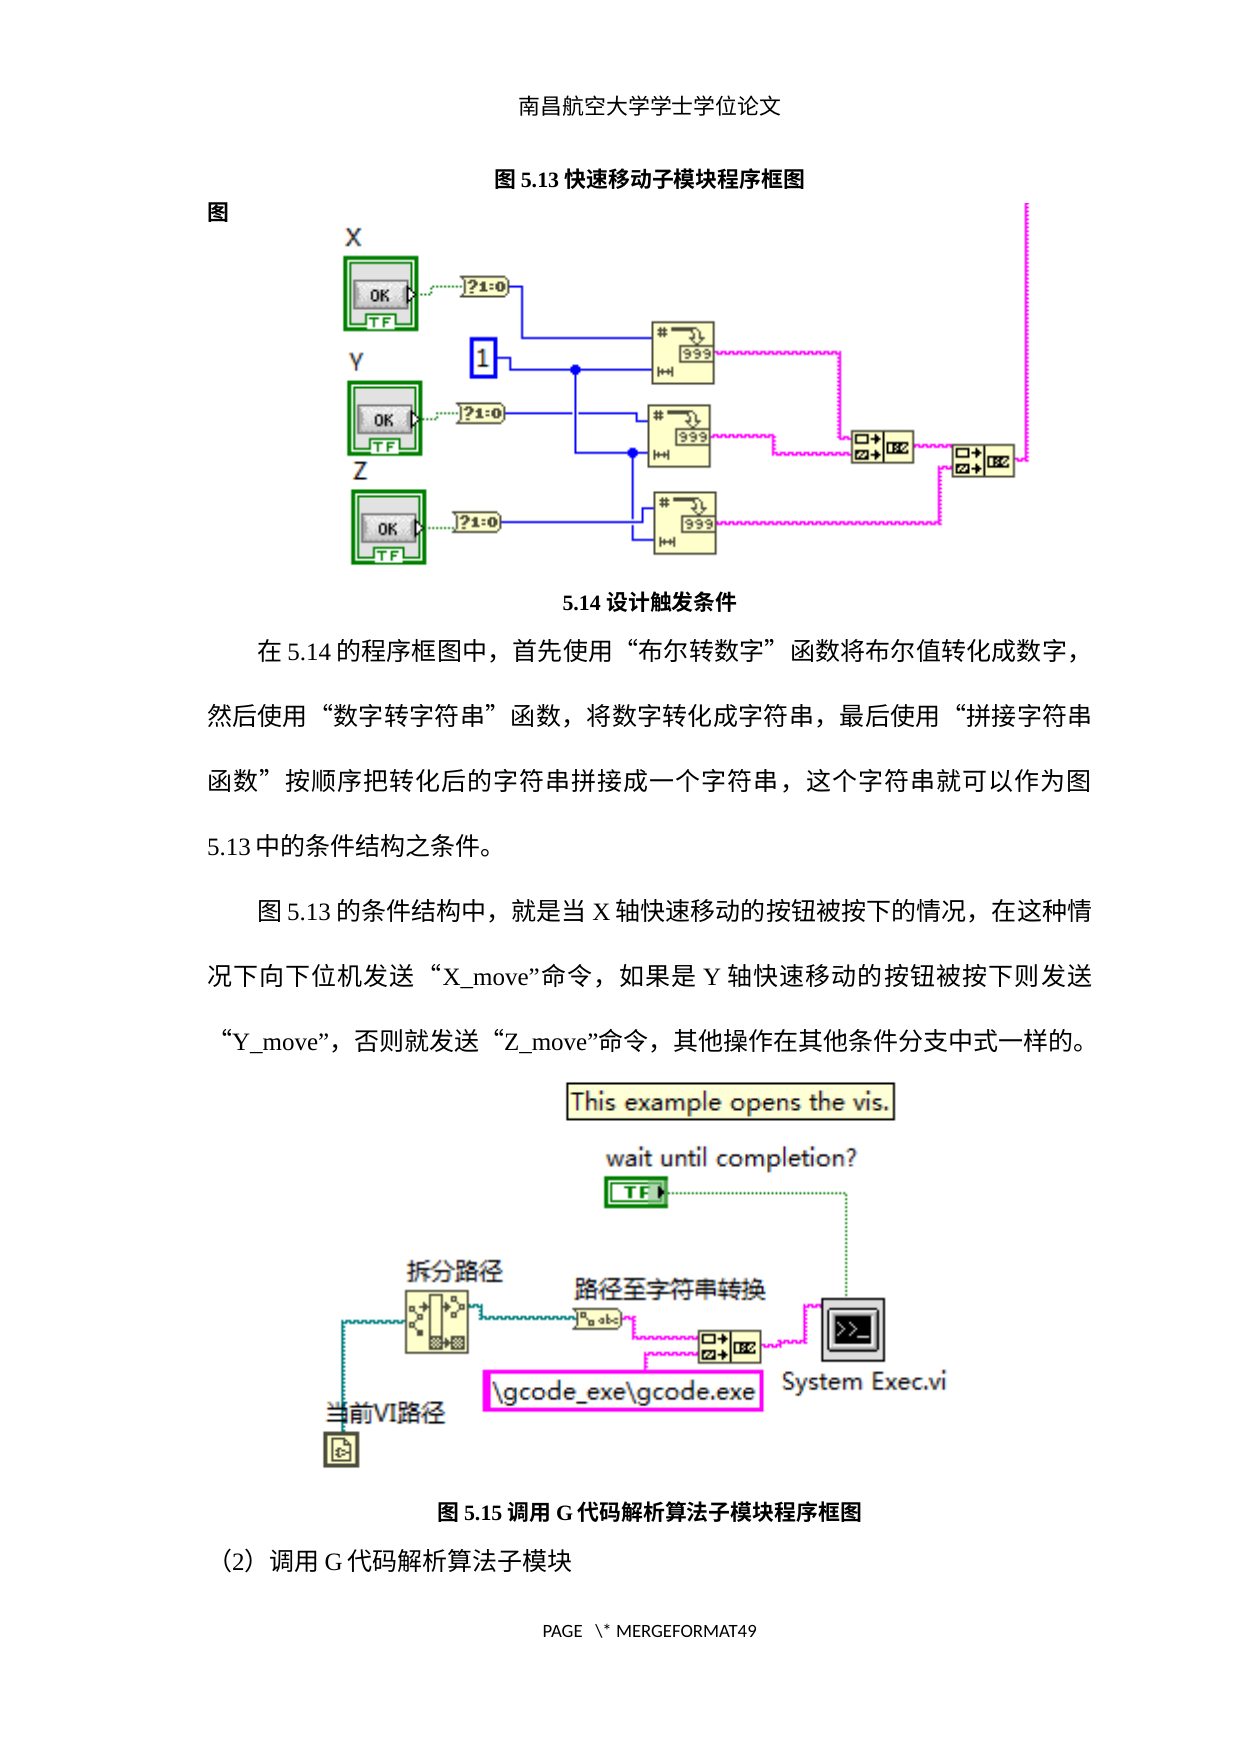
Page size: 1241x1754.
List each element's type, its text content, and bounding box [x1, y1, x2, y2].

text 图5.15 调用G代码解析算法子模块程序框图 [207, 1494, 1092, 1527]
text （2）调用G代码解析算法子模块 [207, 1527, 1092, 1592]
text 图5.13的条件结构中，就是当X轴快速移动的按钮被按下的情况，在这种情况下向下位机发送“X_move”命令，如果是Y轴快速移动的按钮被按下则发送“Y_move”，否则就发送“Z_move”命令，其他操作在其他条件分支中式一样的。 [207, 877, 1092, 1072]
text 在5.14的程序框图中，首先使用“布尔转数字”函数将布尔值转化成数字，然后使用“数字转字符串”函数，将数字转化成字符串，最后使用“拼接字符串函数”按顺序把转化后的字符串拼接成一个字符串，这个字符串就可以作为图5.13中的条件结构之条件。 [207, 617, 1092, 877]
text 图5.13 快速移动子模块程序框图 [207, 162, 1092, 194]
picture [249, 203, 1049, 579]
picture [294, 1072, 1005, 1486]
